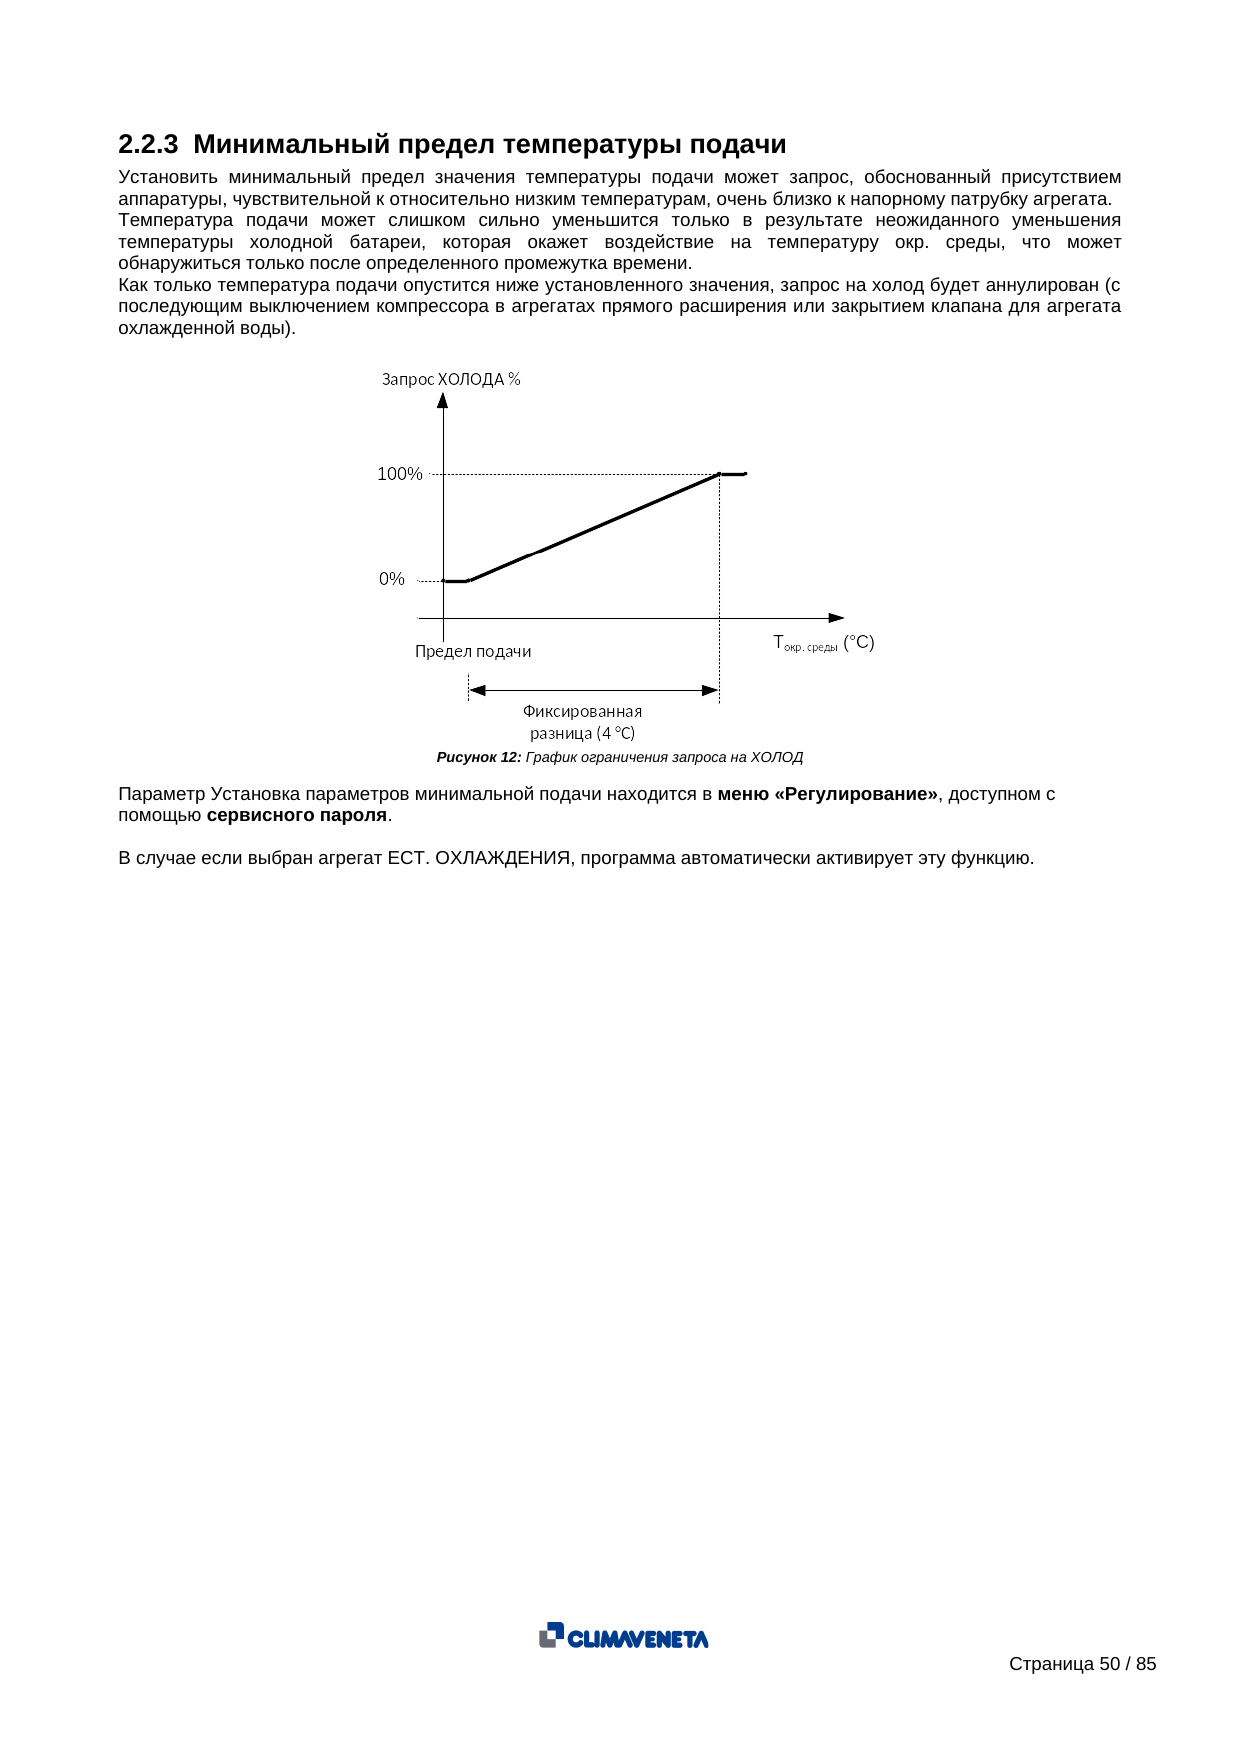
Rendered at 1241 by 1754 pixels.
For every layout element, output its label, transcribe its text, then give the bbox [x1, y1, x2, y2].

text Параметр Установка параметров минимальной подачи находится в меню «Регулирование», доступном с помощью сервисного пароля. [118, 782, 1122, 825]
text Температура подачи может слишком сильно уменьшится только в результате неожиданного уменьшения температуры холодной батареи, которая окажет воздействие на температуру окр. среды, что может обнаружиться только после определенного промежутка времени. [118, 209, 1122, 274]
text Как только температура подачи опустится ниже установленного значения, запрос на холод будет аннулирован (с последующим выключением компрессора в агрегатах прямого расширения или закрытием клапана для агрегата охлажденной воды). [118, 274, 1122, 338]
text Установить минимальный предел значения температуры подачи может запрос, обоснованный присутствием аппаратуры, чувствительной к относительно низким температурам, очень близко к напорному патрубку агрегата. [118, 166, 1122, 209]
picture [539, 1622, 709, 1648]
text Рисунок 12: График ограничения запроса на ХОЛОД [118, 749, 1122, 766]
text В случае если выбран агрегат ЕСТ. ОХЛАЖДЕНИЯ, программа автоматически активирует эту функцию. [118, 847, 1122, 868]
subtitle Минимальный предел температуры подачи [118, 128, 1122, 160]
